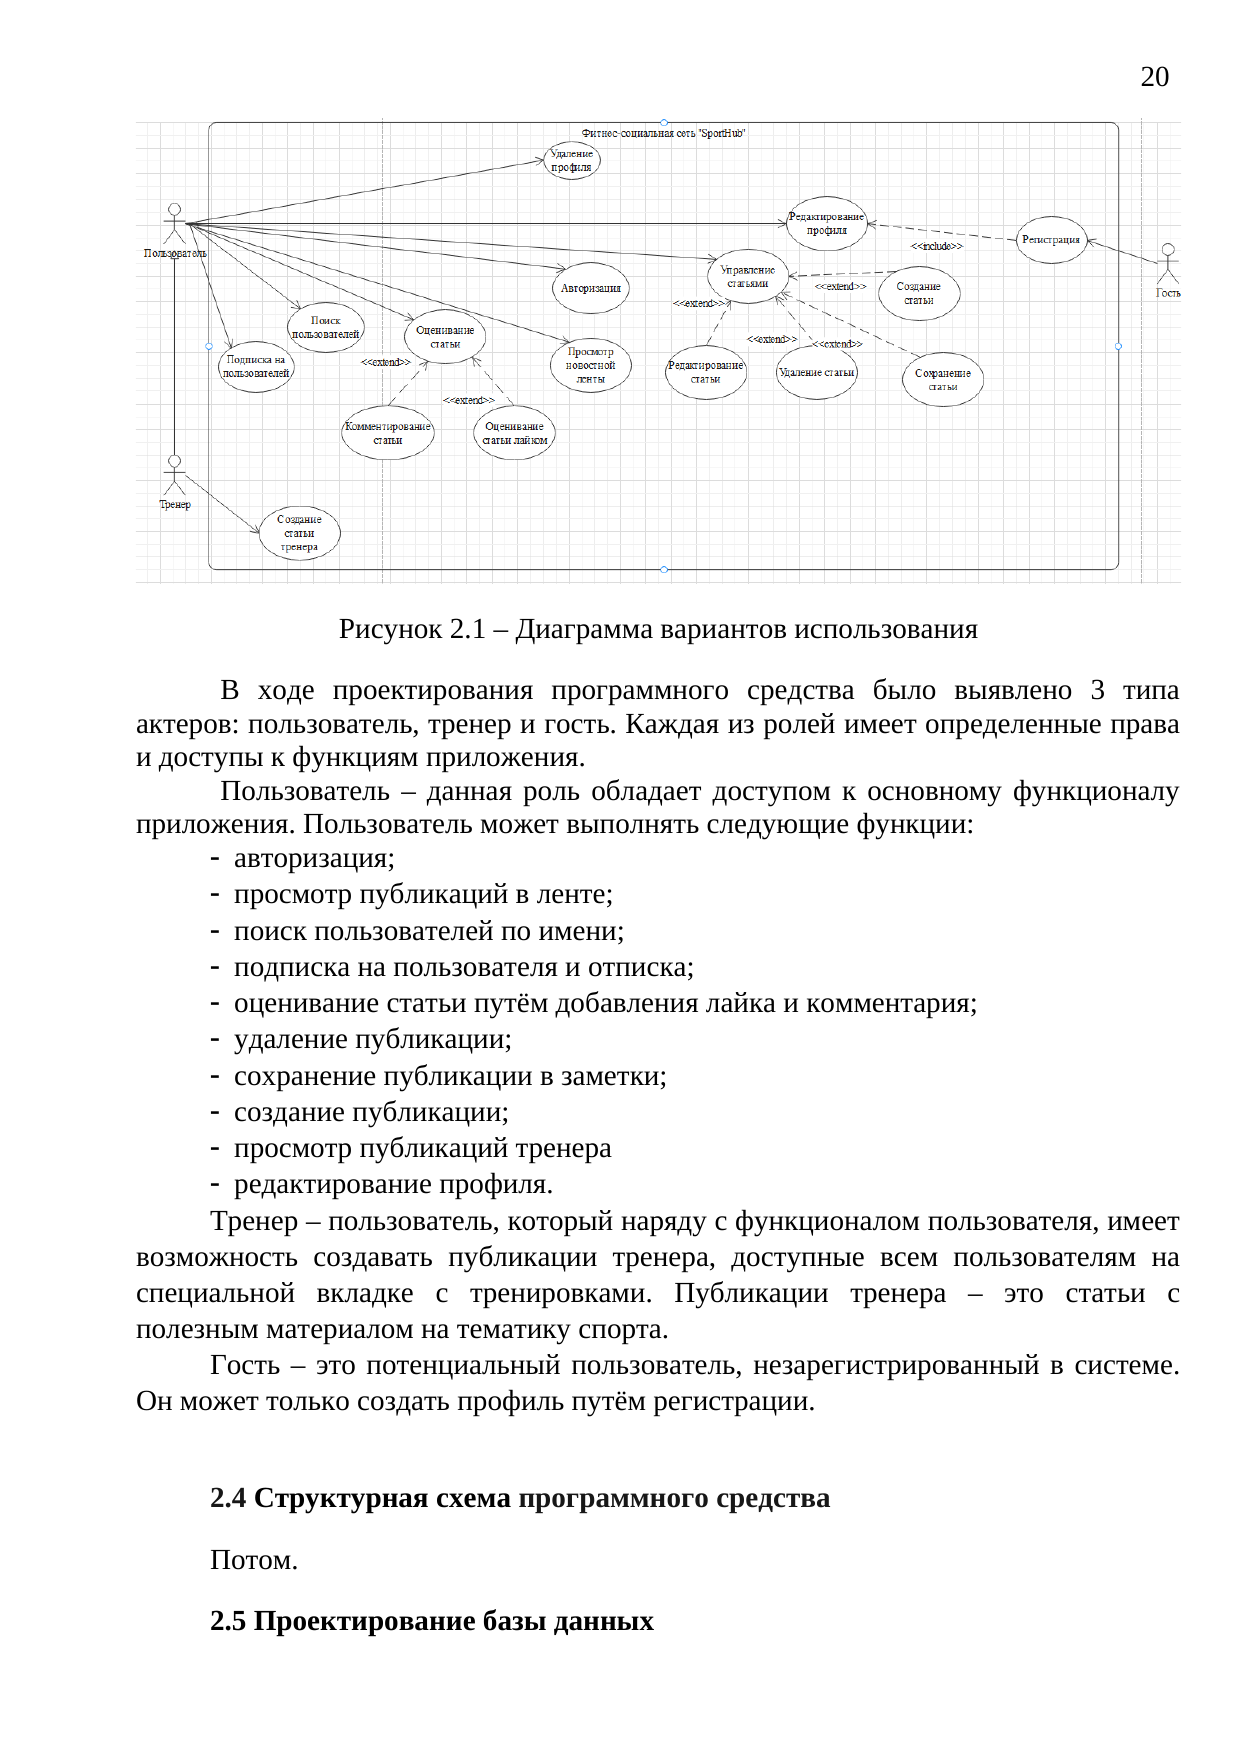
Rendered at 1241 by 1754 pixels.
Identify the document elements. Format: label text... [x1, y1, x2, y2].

text оценивание статьи путём добавления лайка и комментария; [136, 985, 1181, 1019]
list Рисунок 2.1 – Диаграмма вариантов использования [136, 611, 1181, 645]
text сохранение публикации в заметки; [136, 1058, 1181, 1091]
list Пользователь – данная роль обладает доступом к основному функционалу приложения. Пользователь может выполнять следующие функции: [136, 773, 1181, 840]
text просмотр публикаций в ленте; [136, 876, 1181, 910]
text удаление публикации; [136, 1021, 1181, 1055]
list Потом. [136, 1542, 1181, 1575]
list Тренер – пользователь, который наряду с функционалом пользователя, имеет возможность создавать публикации тренера, доступные всем пользователям на специальной вкладке с тренировками. Публикации тренера – это статьи с полезным материалом на тематику спорта. [136, 1203, 1181, 1344]
list В ходе проектирования программного средства было выявлено 3 типа актеров: пользователь, тренер и гость. Каждая из ролей имеет определенные права и доступы к функциям приложения. [136, 672, 1181, 773]
list Проектирование базы данных [210, 1603, 1181, 1636]
text подписка на пользователя и отписка; [136, 949, 1181, 982]
text поиск пользователей по имени; [136, 913, 1181, 946]
picture [135, 118, 1182, 584]
text создание публикации; [136, 1094, 1181, 1127]
text редактирование профиля. [136, 1166, 1181, 1200]
list Гость – это потенциальный пользователь, незарегистрированный в системе. Он может только создать профиль путём регистрации. [136, 1347, 1181, 1417]
text авторизация; [136, 840, 1181, 874]
text просмотр публикаций тренера [136, 1130, 1181, 1164]
list Структурная схема программного средства [210, 1481, 1181, 1514]
